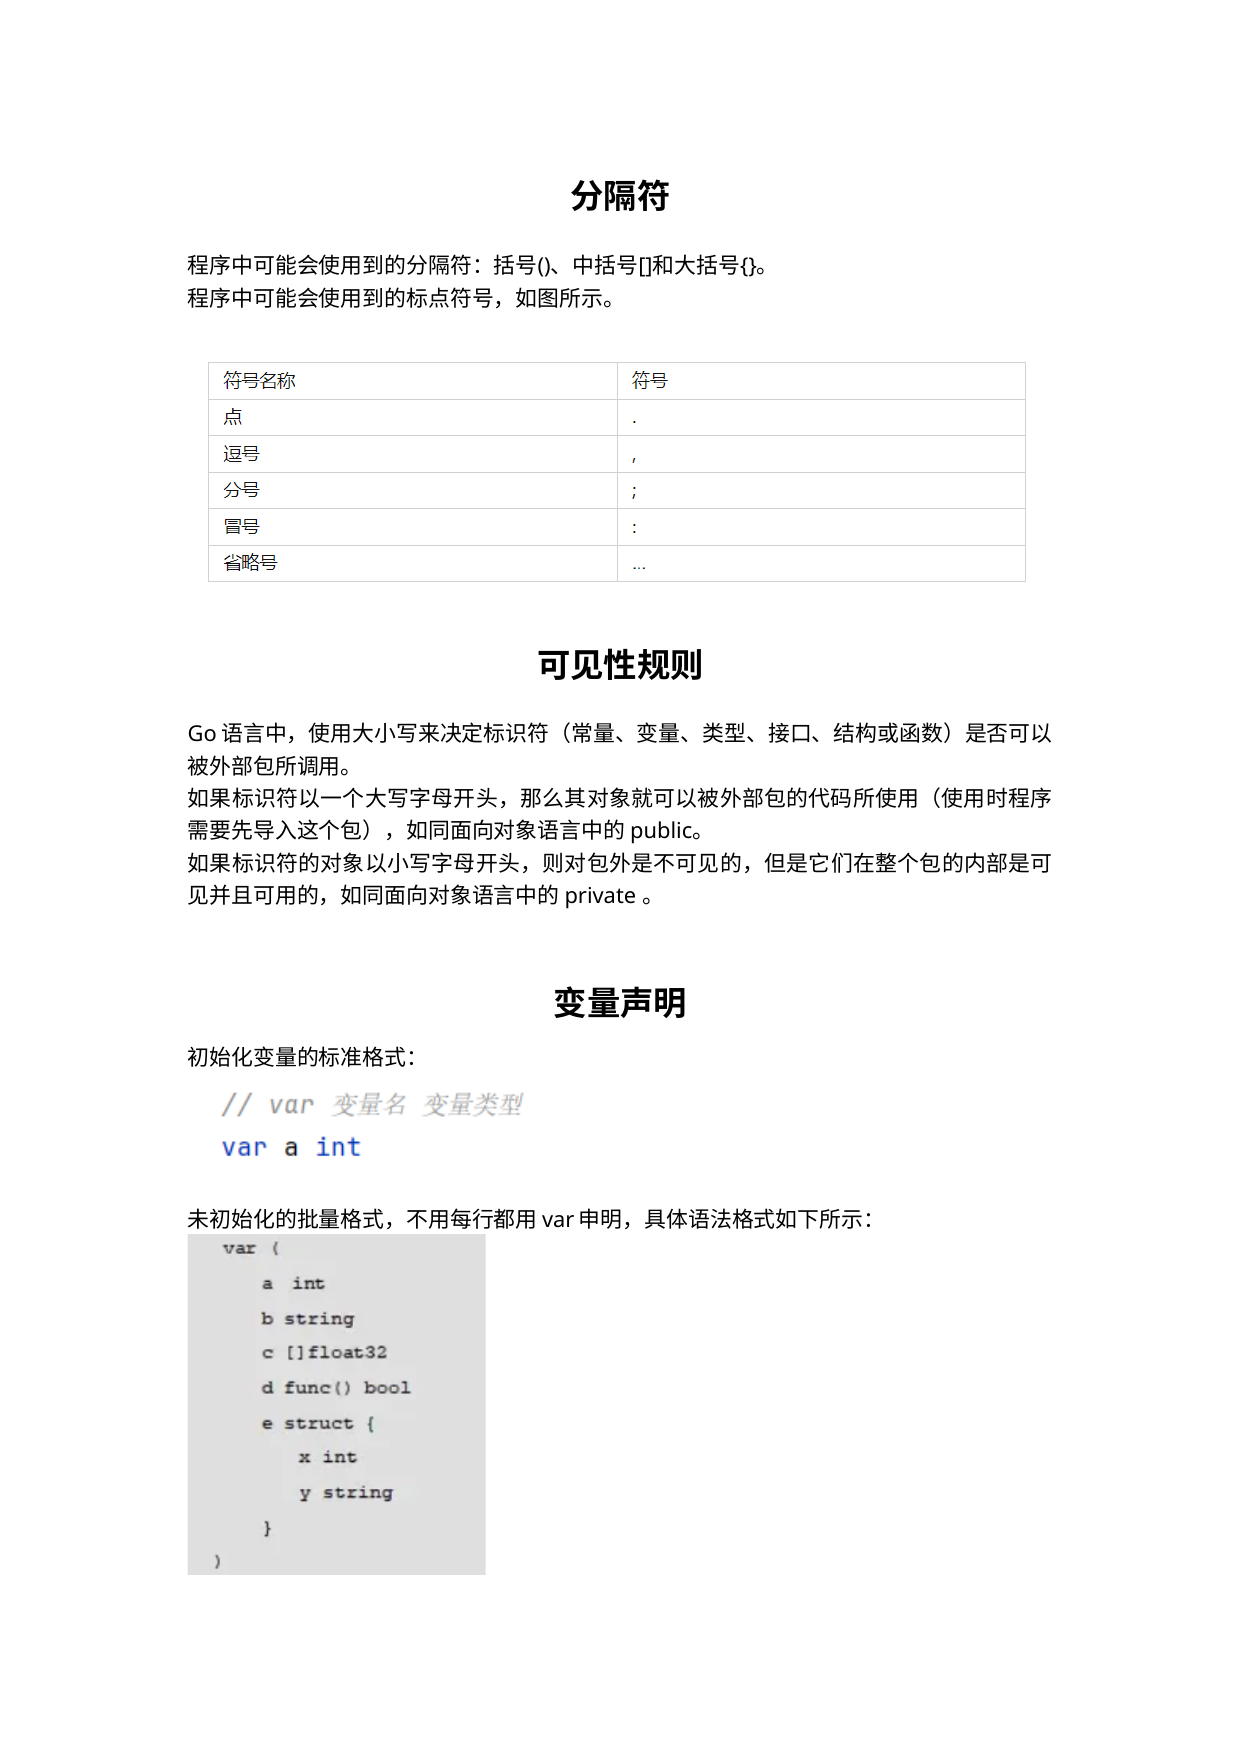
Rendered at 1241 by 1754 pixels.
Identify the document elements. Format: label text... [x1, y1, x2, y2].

subtitle 分隔符 [187, 162, 1053, 227]
subtitle 可见性规则 [187, 630, 1053, 695]
picture [187, 345, 1053, 605]
text 程序中可能会使用到的分隔符：括号()、中括号[]和大括号{}。 程序中可能会使用到的标点符号，如图所示。 [187, 248, 1053, 313]
text 初始化变量的标准格式： [187, 1039, 1053, 1072]
text 未初始化的批量格式，不用每行都用var申明，具体语法格式如下所示： [187, 1202, 1053, 1234]
picture [187, 1072, 591, 1186]
title 变量声明 [187, 968, 1053, 1033]
text Go语言中，使用大小写来决定标识符（常量、变量、类型、接口、结构或函数）是否可以被外部包所调用。 如果标识符以一个大写字母开头，那么其对象就可以被外部包的代码所使用（使用时程序需要先导入这个包），如同面向对象语言中的 public。 如果标识符的对象以小写字母开头，则对包外是不可见的，但是它们在整个包的内部是可见并且可用的，如同面向对象语言中的 private 。 [187, 716, 1053, 911]
picture [187, 1234, 486, 1575]
